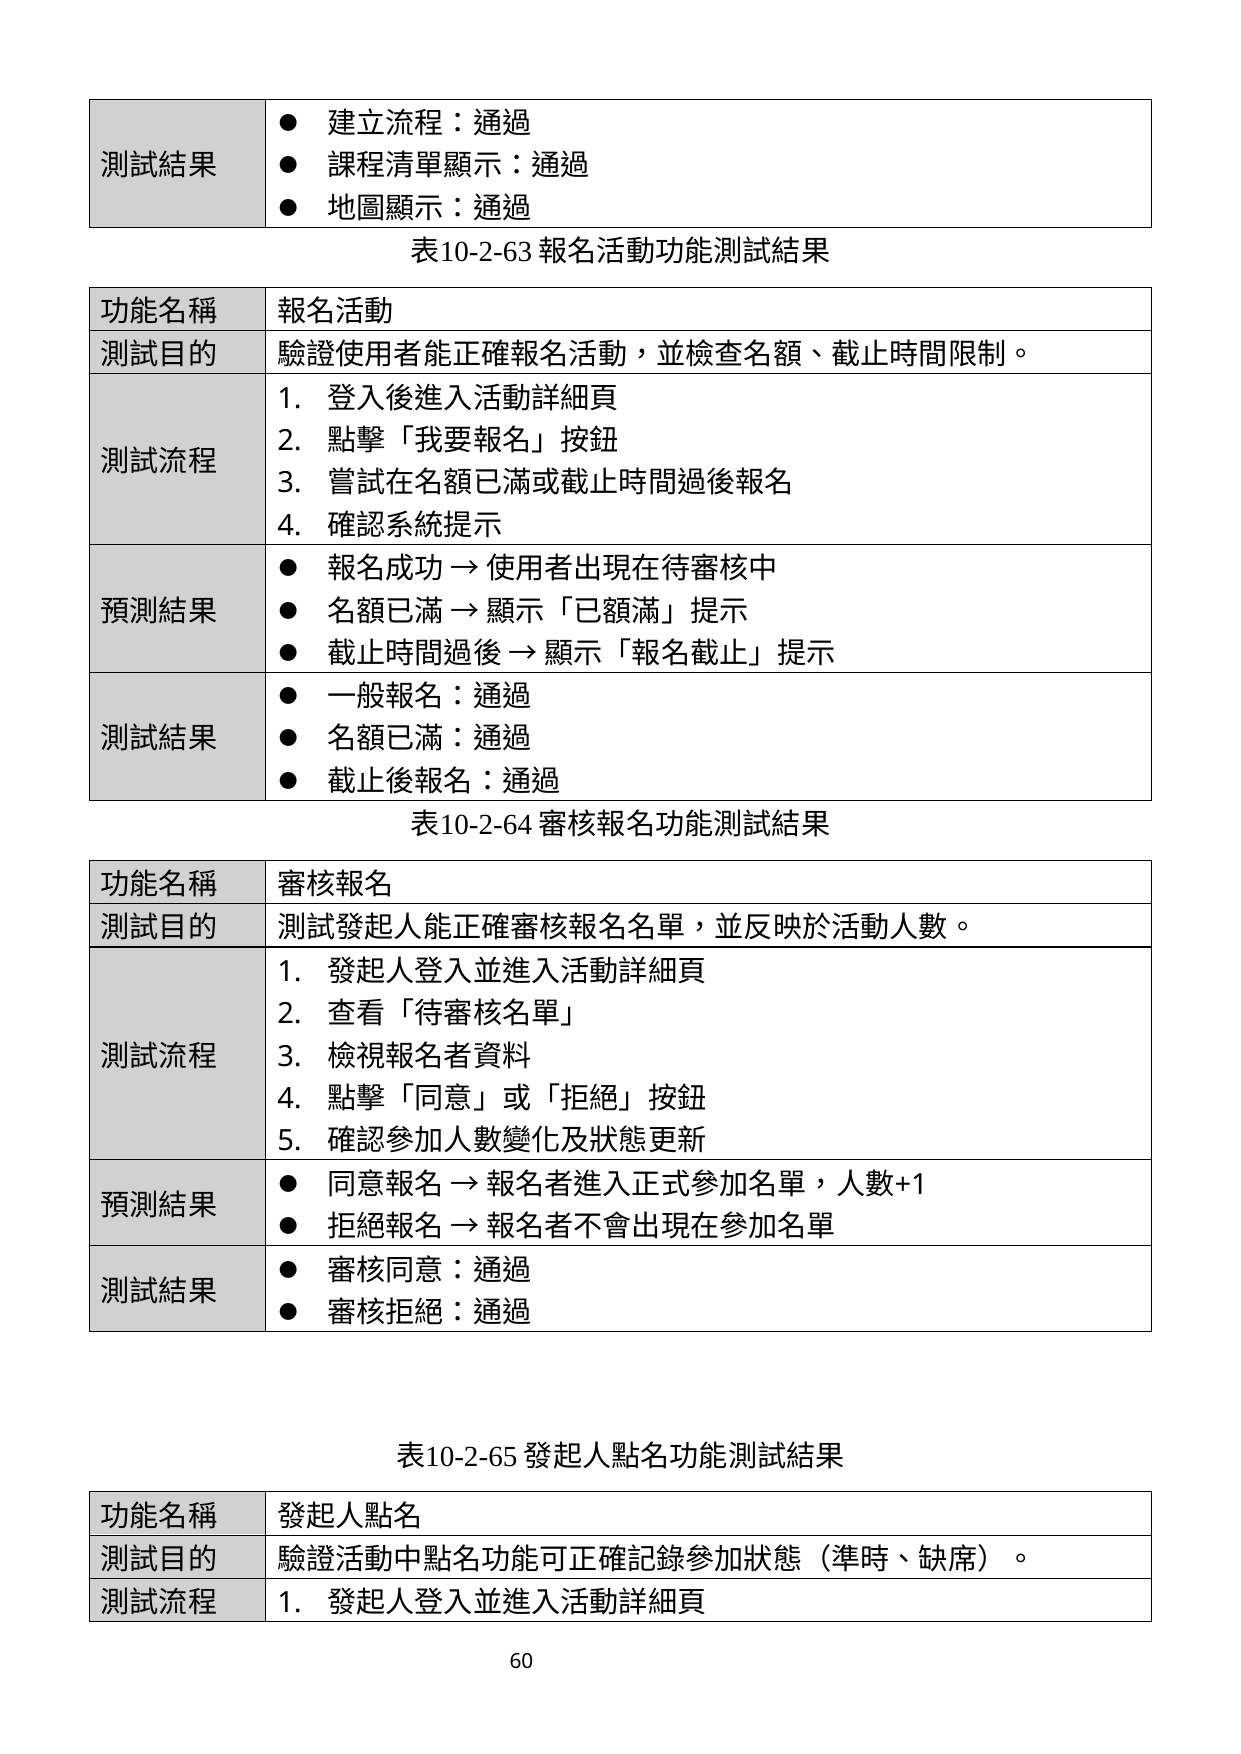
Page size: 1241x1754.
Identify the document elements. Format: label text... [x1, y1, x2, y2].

table_cell 測試結果 [90, 1246, 265, 1331]
table_cell 測試結果 [90, 100, 265, 227]
table_cell 預測結果 [90, 545, 265, 672]
table_cell 審核同意：通過 審核拒絕：通過 [266, 1246, 1151, 1331]
table_cell 驗證使用者能正確報名活動，並檢查名額、截止時間限制。 [266, 331, 1151, 373]
table_header 審核報名 [266, 861, 1151, 903]
table_cell 測試目的 [90, 1536, 265, 1578]
table_header 功能名稱 [90, 288, 265, 330]
table_cell 測試目的 [90, 904, 265, 946]
table_header 報名活動 [266, 288, 1151, 330]
table_cell 同意報名 → 報名者進入正式參加名單，人數+1 拒絕報名 → 報名者不會出現在參加名單 [266, 1160, 1151, 1245]
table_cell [266, 1579, 1151, 1621]
table_cell 報名成功 → 使用者出現在待審核中 名額已滿 → 顯示「已額滿」提示 截止時間過後 → 顯示「報名截止」提示 [266, 545, 1151, 672]
table_cell 發起人登入並進入活動詳細頁 查看「待審核名單」 檢視報名者資料 點擊「同意」或「拒絕」按鈕 確認參加人數變化及狀態更新 [266, 948, 1151, 1159]
table_cell 預測結果 [90, 1160, 265, 1245]
table_cell 測試發起人能正確審核報名名單，並反映於活動人數。 [266, 904, 1151, 946]
table_cell 測試流程 [90, 1579, 265, 1621]
table_cell 驗證活動中點名功能可正確記錄參加狀態（準時、缺席）。 [266, 1536, 1151, 1578]
table_cell 測試結果 [90, 673, 265, 800]
table_cell 建立流程：通過 課程清單顯示：通過 地圖顯示：通過 [266, 100, 1151, 227]
table_cell 一般報名：通過 名額已滿：通過 截止後報名：通過 [266, 673, 1151, 800]
table_cell 測試目的 [90, 331, 265, 373]
table_cell 測試流程 [90, 374, 265, 544]
table_header 功能名稱 [90, 1492, 265, 1534]
table_header 功能名稱 [90, 861, 265, 903]
table_header 發起人點名 [266, 1492, 1151, 1534]
table_cell 測試流程 [90, 948, 265, 1159]
table_cell 登入後進入活動詳細頁 點擊「我要報名」按鈕 嘗試在名額已滿或截止時間過後報名 確認系統提示 [266, 374, 1151, 544]
